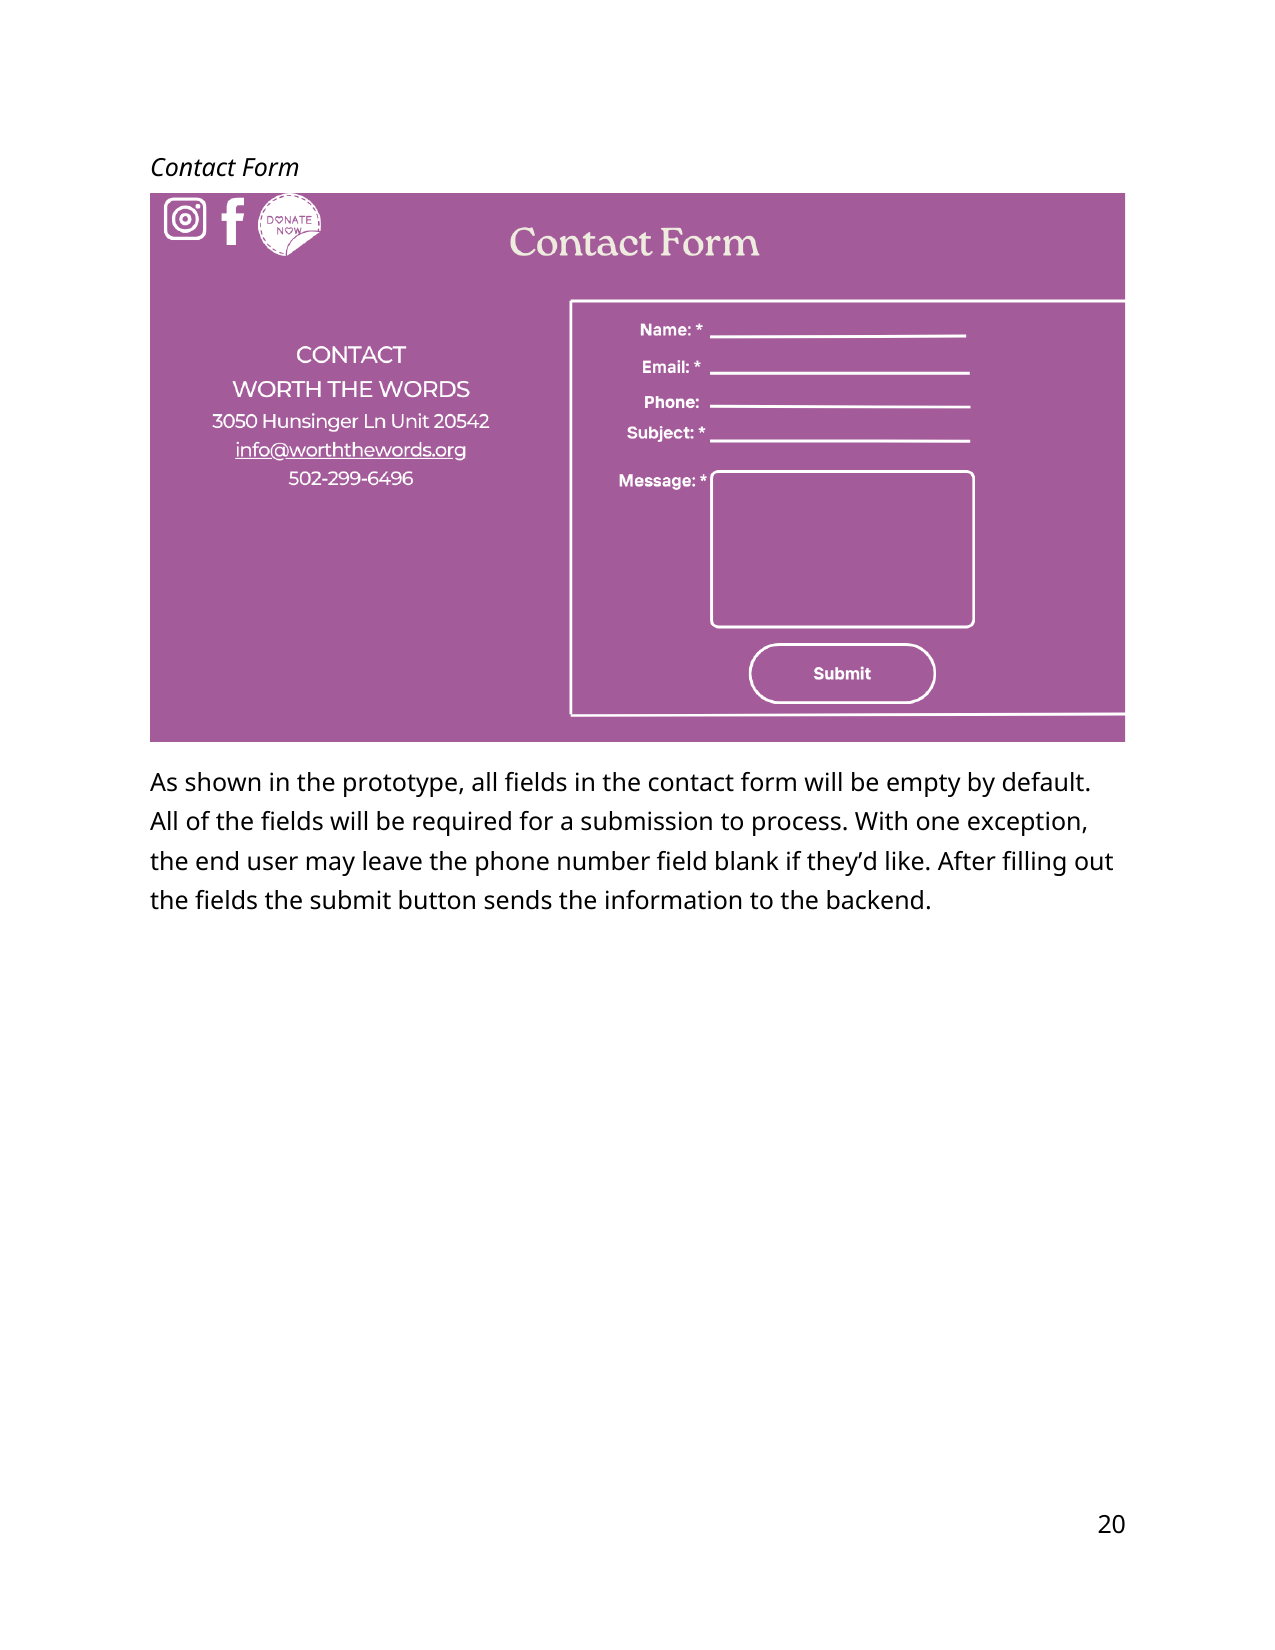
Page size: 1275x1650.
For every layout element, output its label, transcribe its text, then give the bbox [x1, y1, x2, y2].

picture [150, 193, 1125, 742]
text As shown in the prototype, all fields in the contact form will be empty by default. All of the fields will be required for a submission to process. With one exception, the end user may leave the phone number field blank if they’d like. After filling out the fields the submit button sends the information to the backend. [150, 764, 1125, 917]
subtitle Contact Form [150, 150, 1125, 184]
